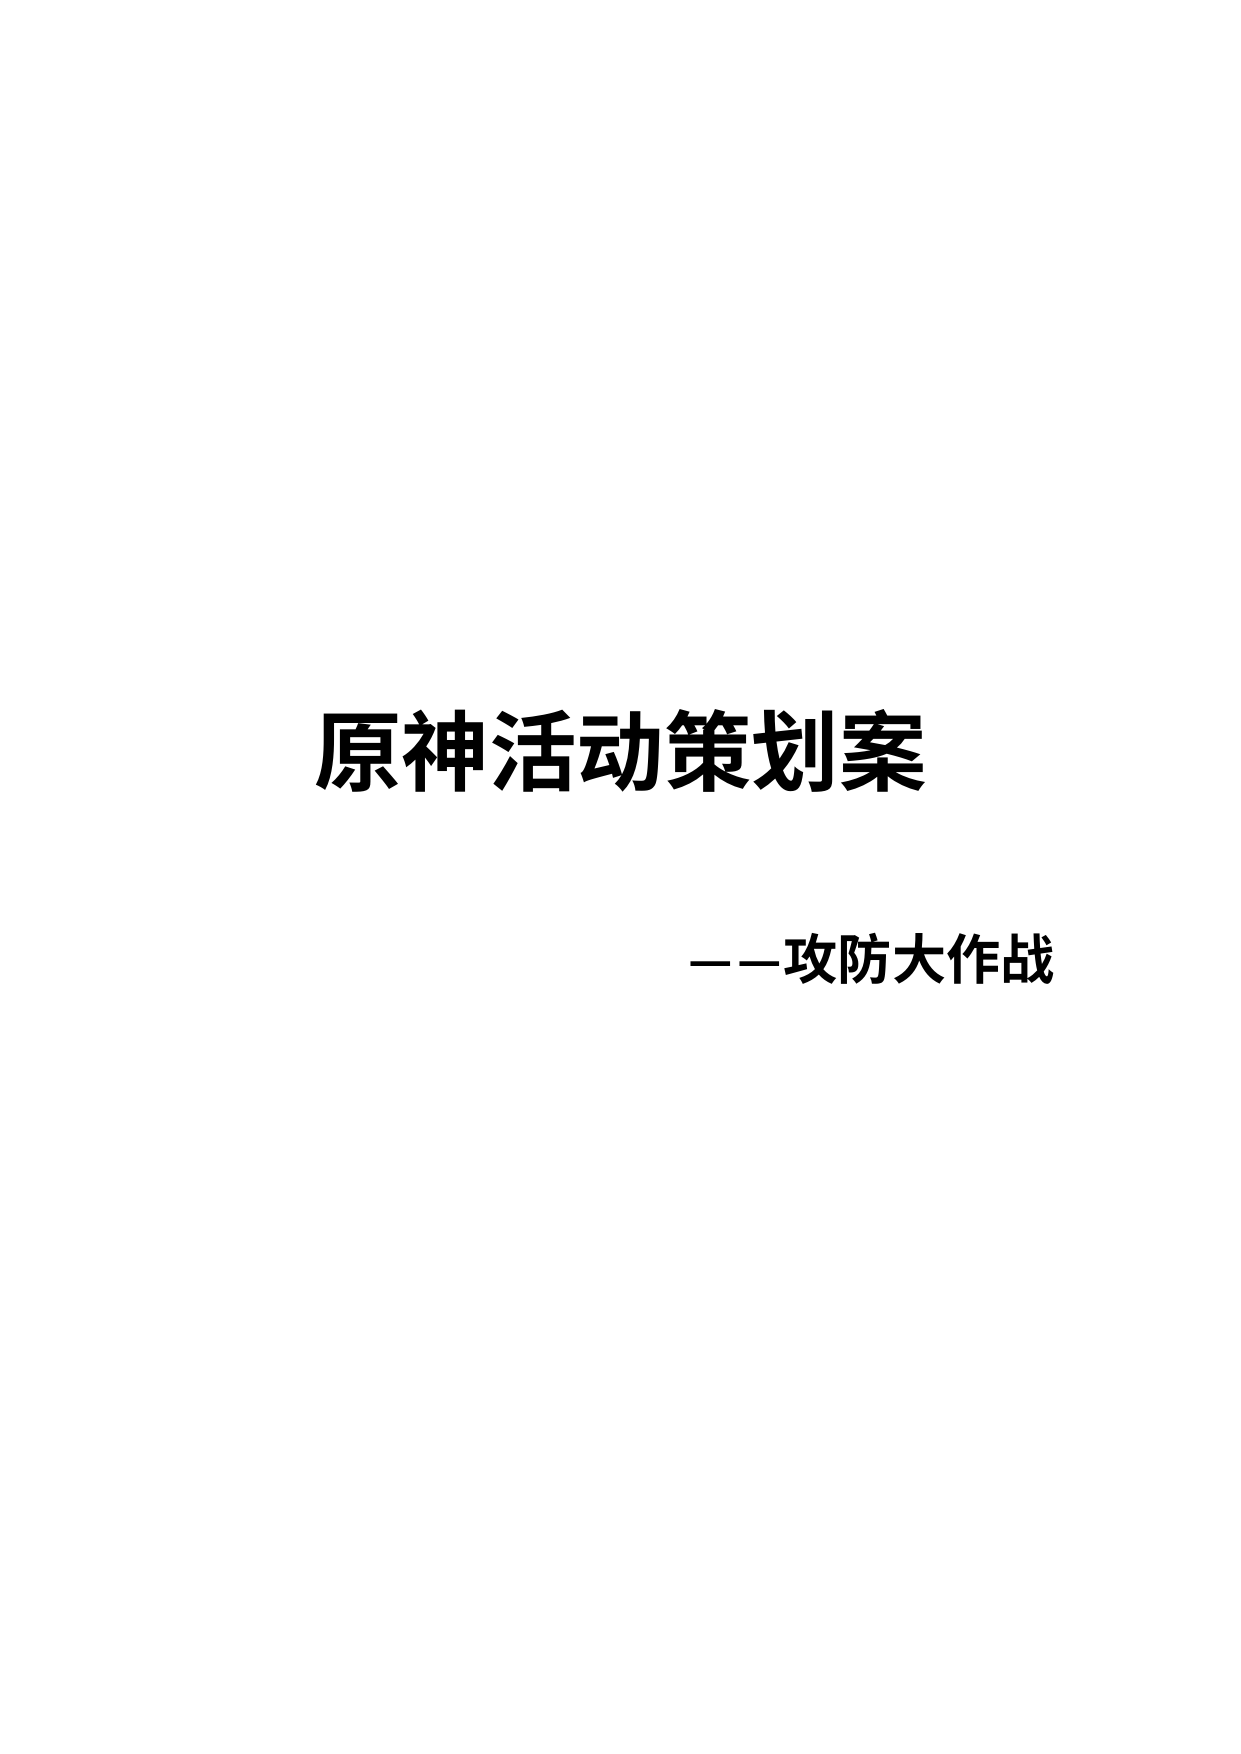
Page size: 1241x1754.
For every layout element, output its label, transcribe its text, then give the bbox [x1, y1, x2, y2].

text 原神活动策划案 [186, 683, 1054, 809]
text ——攻防大作战 [186, 916, 1054, 995]
